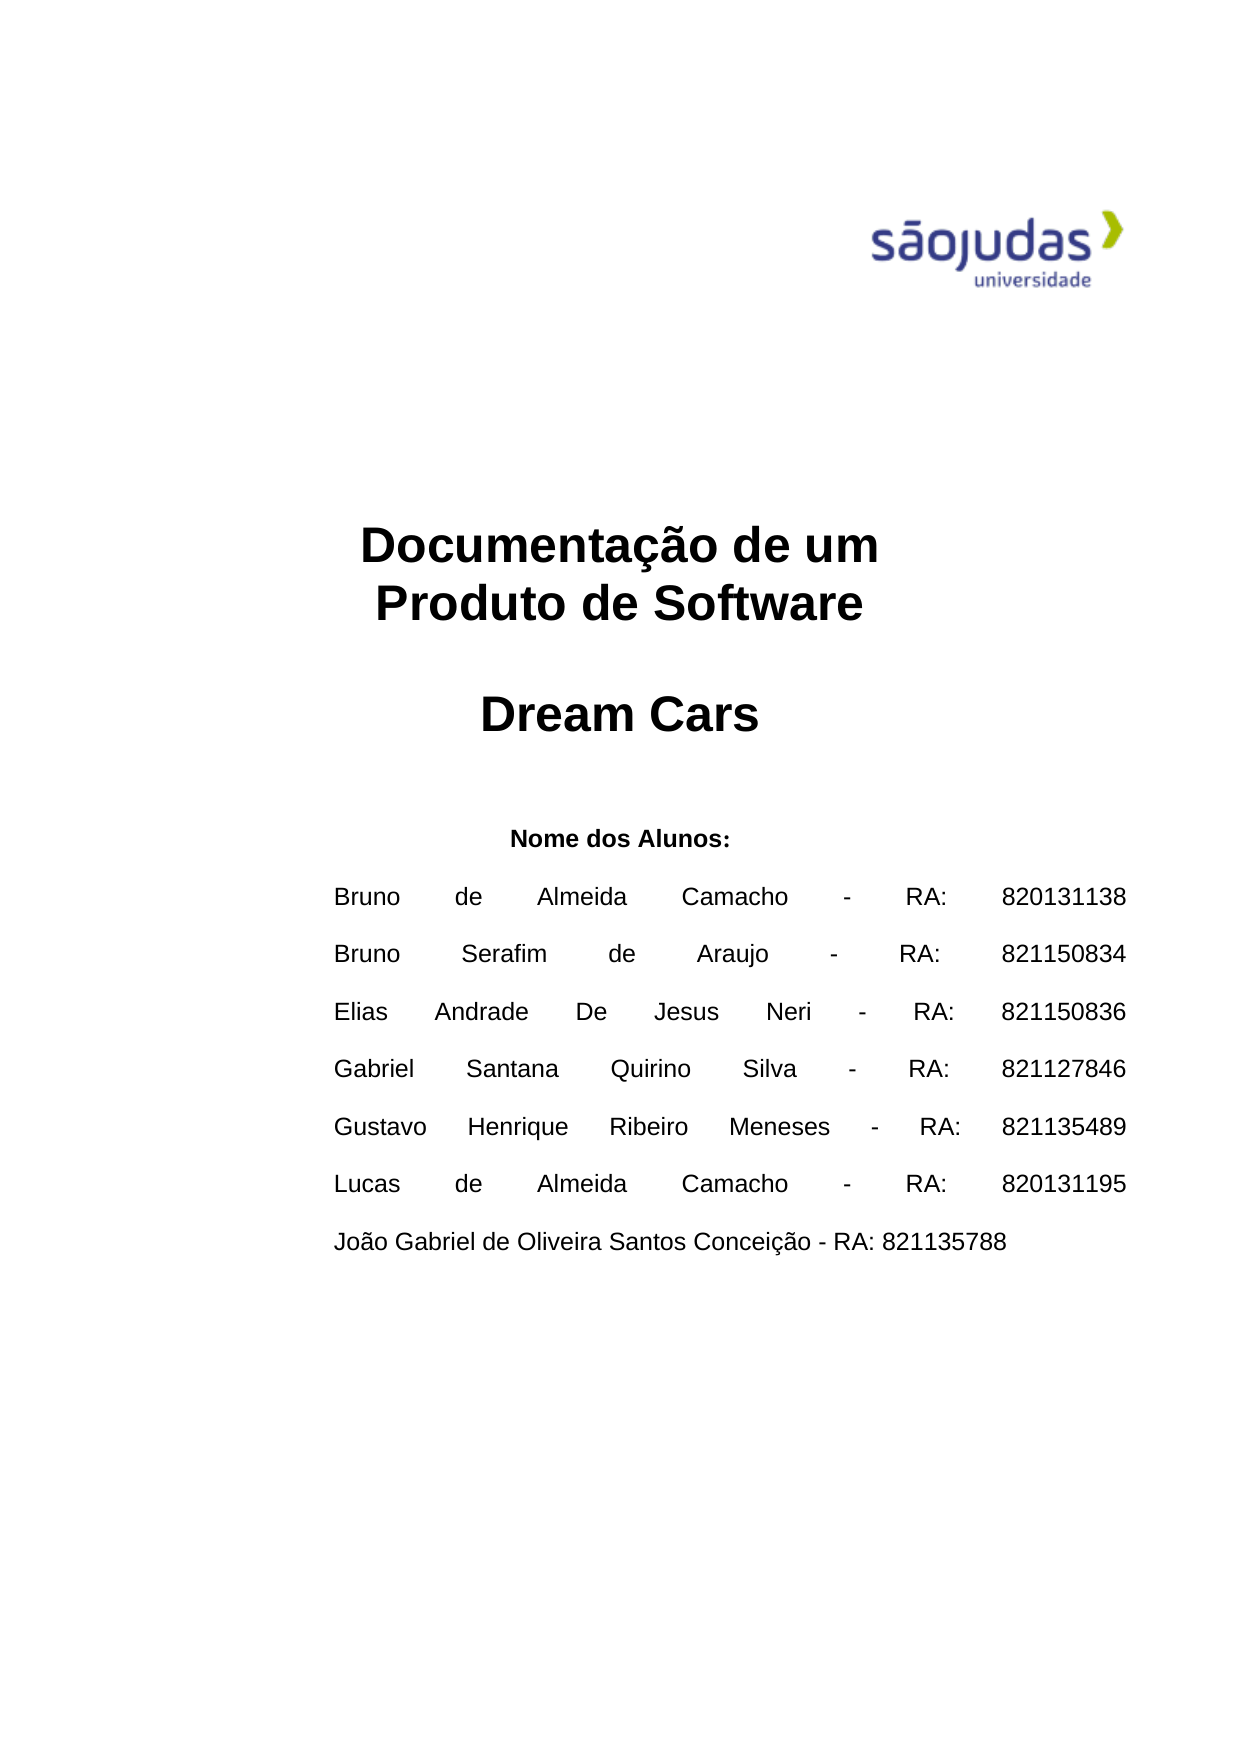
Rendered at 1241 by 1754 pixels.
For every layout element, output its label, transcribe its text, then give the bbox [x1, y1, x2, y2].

picture [866, 207, 1128, 291]
text Dream Cars [112, 684, 1128, 742]
text Documentação de um [112, 516, 1128, 573]
text Produto de Software [112, 573, 1128, 631]
text Bruno de Almeida Camacho - RA: 820131138 Bruno Serafim de Araujo - RA: 821150834 Elias Andrade De Jesus Neri - RA: 821150836 Gabriel Santana Quirino Silva - RA: 821127846 Gustavo Henrique Ribeiro Meneses - RA: 821135489 Lucas de Almeida Camacho - RA: 820131195 João Gabriel de Oliveira Santos Conceição - RA: 821135788 [334, 881, 1128, 1255]
text Nome dos Alunos: [112, 824, 1128, 853]
